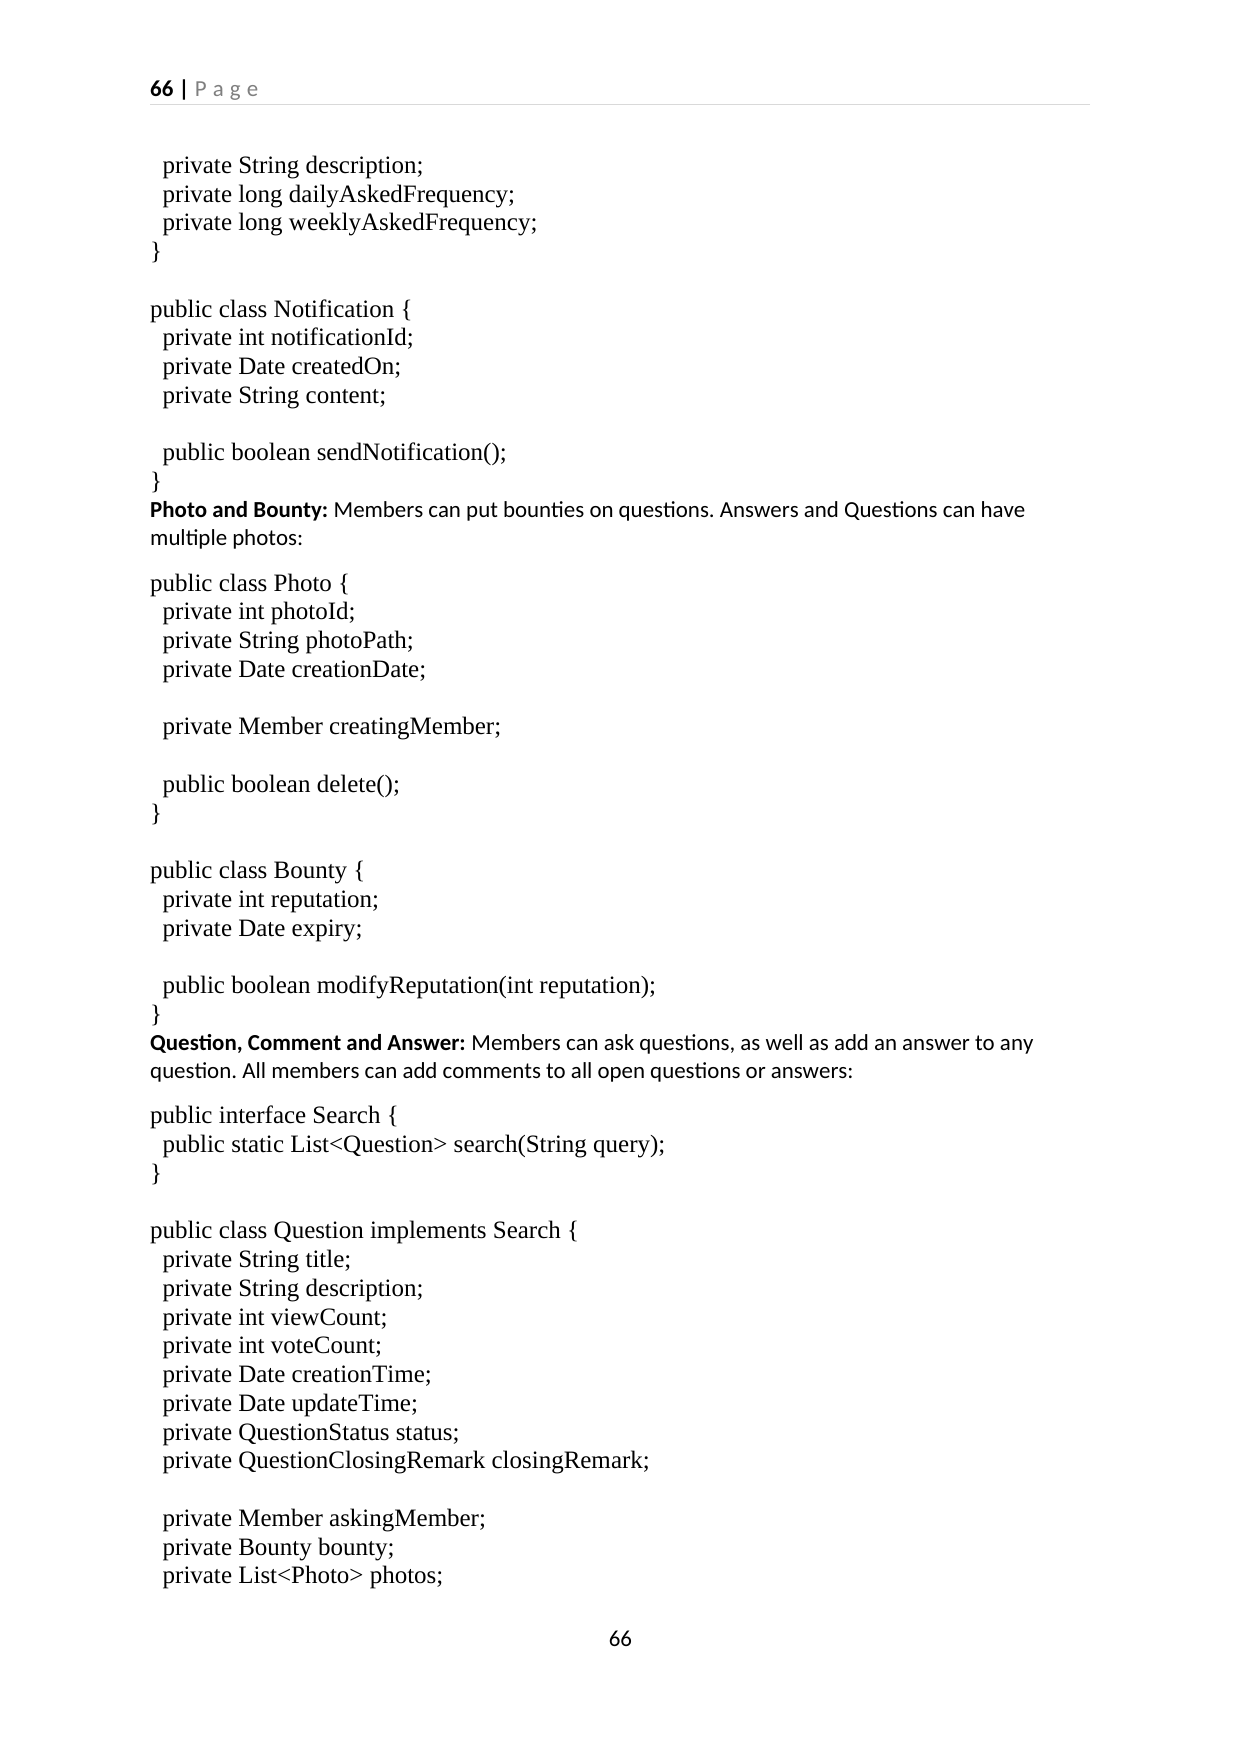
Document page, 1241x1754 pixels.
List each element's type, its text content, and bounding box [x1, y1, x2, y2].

text private String photoPath; [150, 625, 1090, 654]
text public interface Search { [150, 1100, 1090, 1129]
text Photo and Bounty: Members can put bounties on questions. Answers and Questions can have multiple photos: [150, 495, 1090, 551]
text private int photoId; [150, 596, 1090, 625]
text private int voteCount; [150, 1330, 1090, 1359]
text private int viewCount; [150, 1302, 1090, 1330]
text private Bounty bounty; [150, 1532, 1090, 1560]
text } [150, 236, 1090, 265]
text private Date creationTime; [150, 1359, 1090, 1388]
text public boolean modifyReputation(int reputation); [150, 970, 1090, 999]
text public static List<Question> search(String query); [150, 1129, 1090, 1158]
text } [150, 798, 1090, 826]
text public class Question implements Search { [150, 1215, 1090, 1244]
text private String title; [150, 1244, 1090, 1273]
text private long dailyAskedFrequency; [150, 179, 1090, 207]
text private String content; [150, 380, 1090, 409]
text Question, Comment and Answer: Members can ask questions, as well as add an answer to any question. All members can add comments to all open questions or answers: [150, 1028, 1090, 1084]
text private String description; [150, 150, 1090, 179]
text public class Photo { [150, 568, 1090, 596]
text } [150, 1158, 1090, 1187]
text public boolean delete(); [150, 769, 1090, 798]
text private Member creatingMember; [150, 711, 1090, 740]
text private List<Photo> photos; [150, 1560, 1090, 1589]
text private Member askingMember; [150, 1503, 1090, 1532]
text private long weeklyAskedFrequency; [150, 207, 1090, 236]
text } [150, 466, 1090, 495]
text public boolean sendNotification(); [150, 437, 1090, 466]
text } [150, 999, 1090, 1028]
text private QuestionStatus status; [150, 1417, 1090, 1445]
text private String description; [150, 1273, 1090, 1302]
text public class Bounty { [150, 855, 1090, 884]
text private int notificationId; [150, 322, 1090, 351]
text private Date updateTime; [150, 1388, 1090, 1417]
text private Date expiry; [150, 913, 1090, 941]
text public class Notification { [150, 294, 1090, 322]
text private QuestionClosingRemark closingRemark; [150, 1445, 1090, 1474]
text private Date creationDate; [150, 654, 1090, 683]
text private int reputation; [150, 884, 1090, 913]
text private Date createdOn; [150, 351, 1090, 380]
